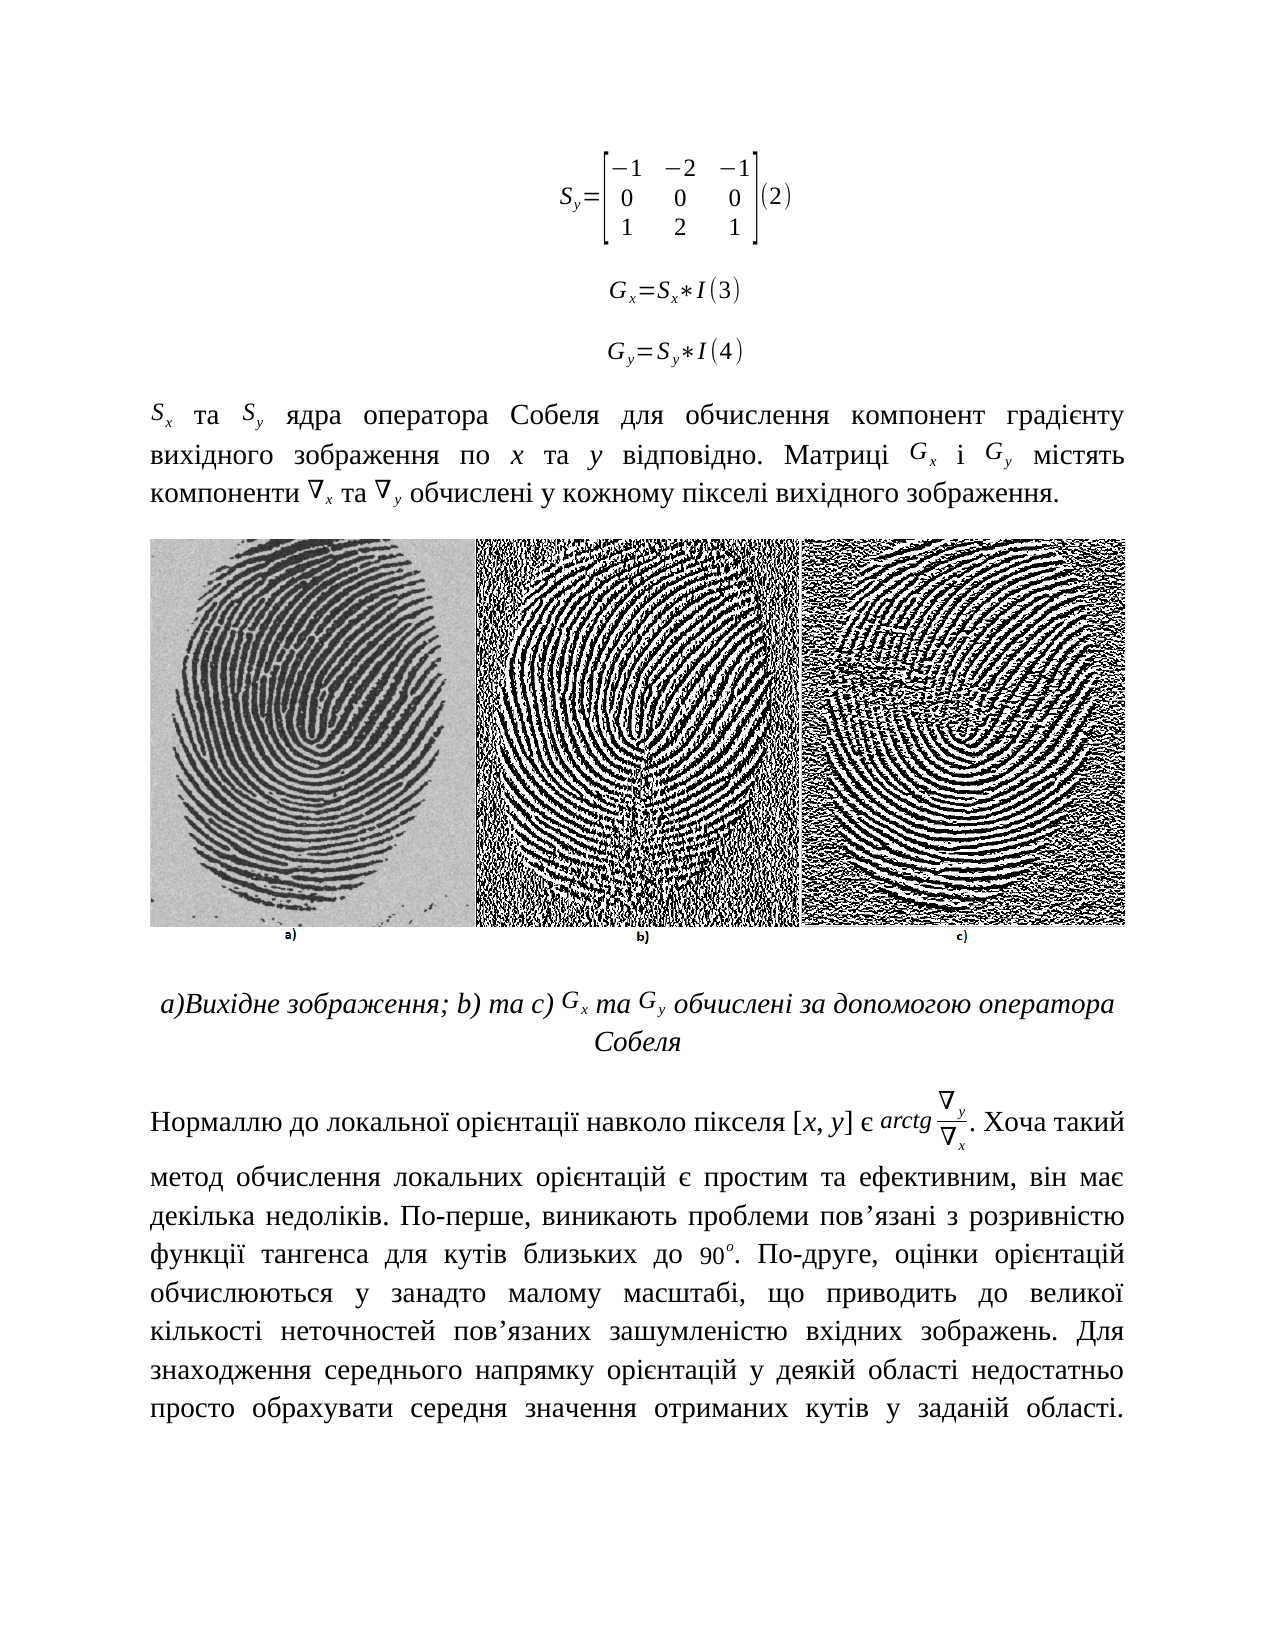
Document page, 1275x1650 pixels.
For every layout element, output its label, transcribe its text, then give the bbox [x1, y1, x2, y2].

text та ядра оператора Собеля для обчислення компонент градієнту вихідного зображення по x та y відповідно. Матриці і містять компоненти та обчислені у кожному пікселі вихідного зображення. [150, 397, 1125, 509]
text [150, 1088, 1125, 1424]
text а)Вихідне зображення; b) та с) та обчислені за допомогою оператора Собеля [150, 986, 1125, 1058]
picture [150, 539, 1125, 957]
